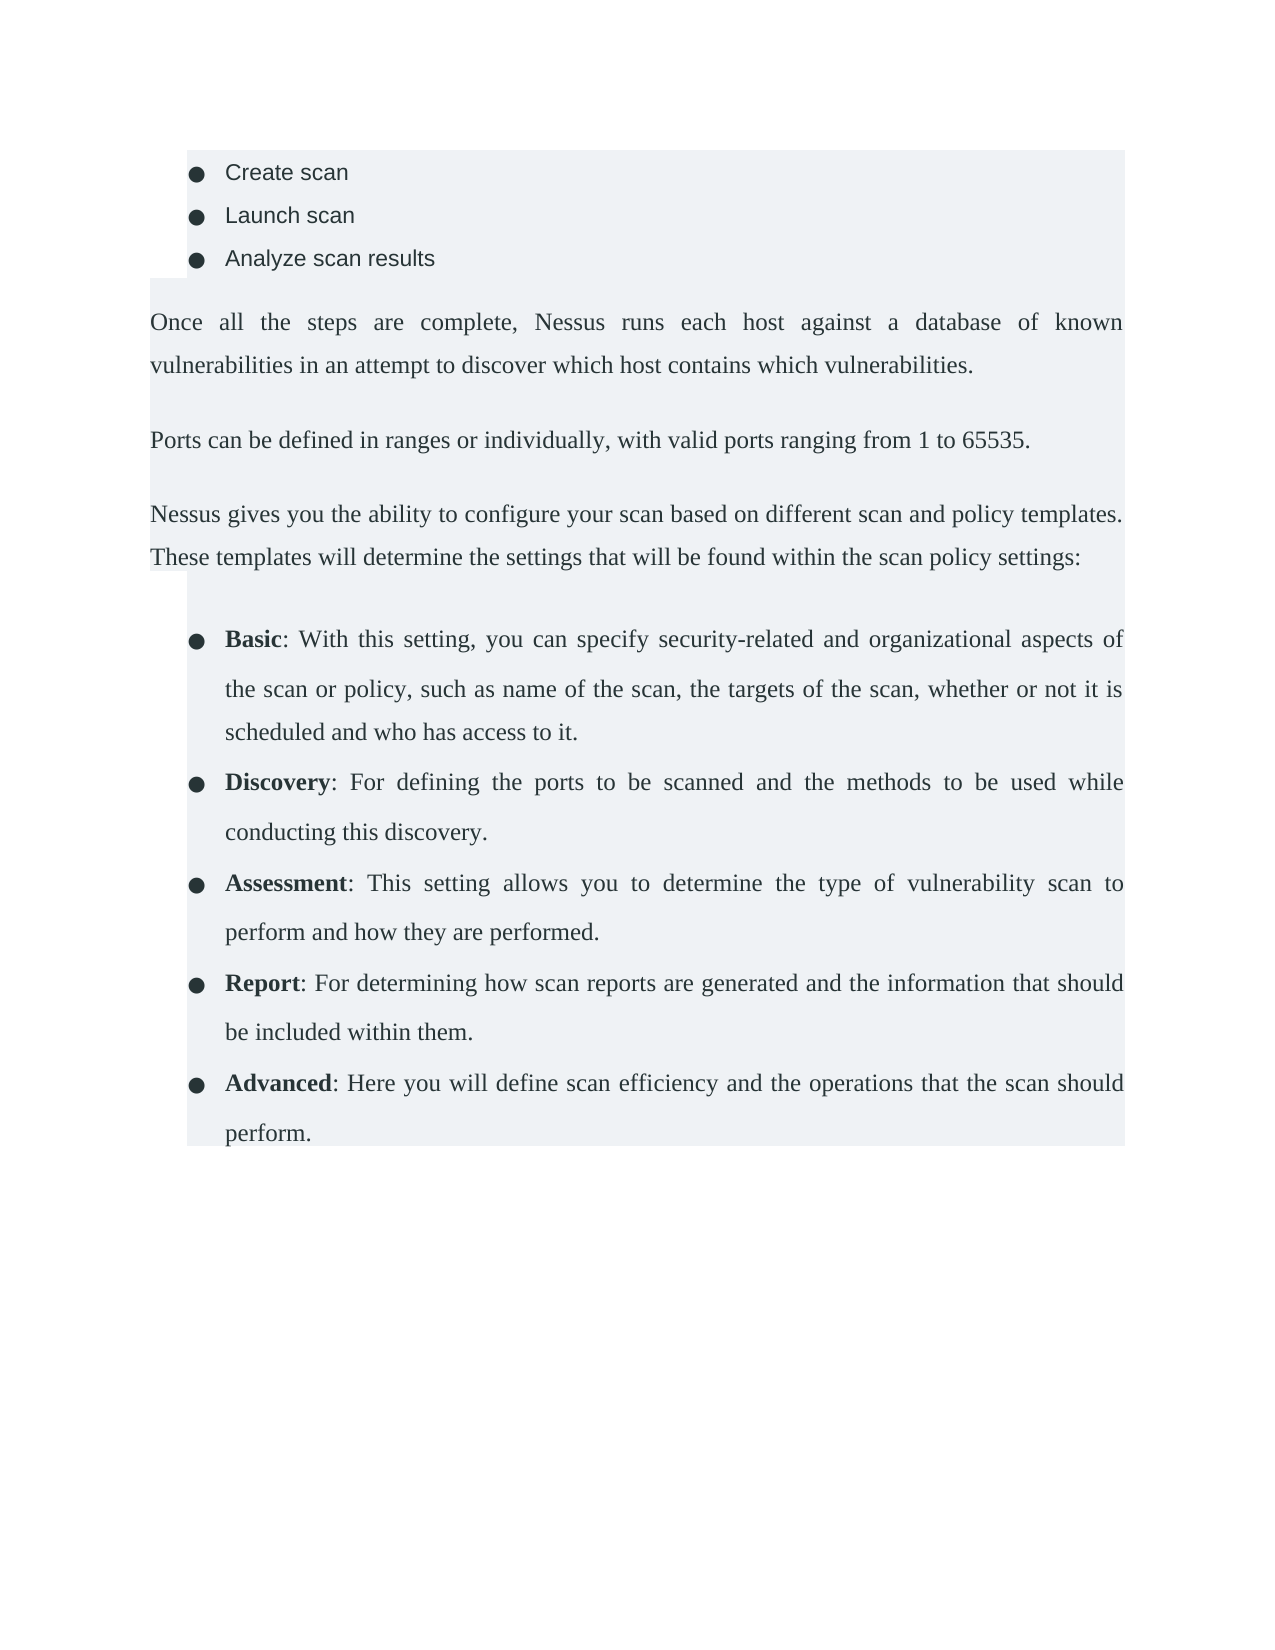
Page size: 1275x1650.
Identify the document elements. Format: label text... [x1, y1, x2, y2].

list Advanced: Here you will define scan efficiency and the operations that the scan should perform. [187, 1061, 1125, 1146]
list Discovery: For defining the ports to be scanned and the methods to be used while conducting this discovery. [187, 760, 1125, 846]
text Nessus gives you the ability to configure your scan based on different scan and policy templates. These templates will determine the settings that will be found within the scan policy settings: [150, 499, 1125, 571]
text Ports can be defined in ranges or individually, with valid ports ranging from 1 to 65535. [150, 425, 1125, 453]
list Basic: With this setting, you can specify security-related and organizational aspects of the scan or policy, such as name of the scan, the targets of the scan, whether or not it is scheduled and who has access to it. [187, 617, 1125, 746]
list Assessment: This setting allows you to determine the type of vulnerability scan to perform and how they are performed. [187, 860, 1125, 946]
list Launch scan [187, 193, 1125, 235]
list Report: For determining how scan reports are generated and the information that should be included within them. [187, 960, 1125, 1046]
list Analyze scan results [187, 235, 1125, 278]
list Create scan [187, 150, 1125, 193]
text Once all the steps are complete, Nessus runs each host against a database of known vulnerabilities in an attempt to discover which host contains which vulnerabilities. [150, 307, 1125, 379]
